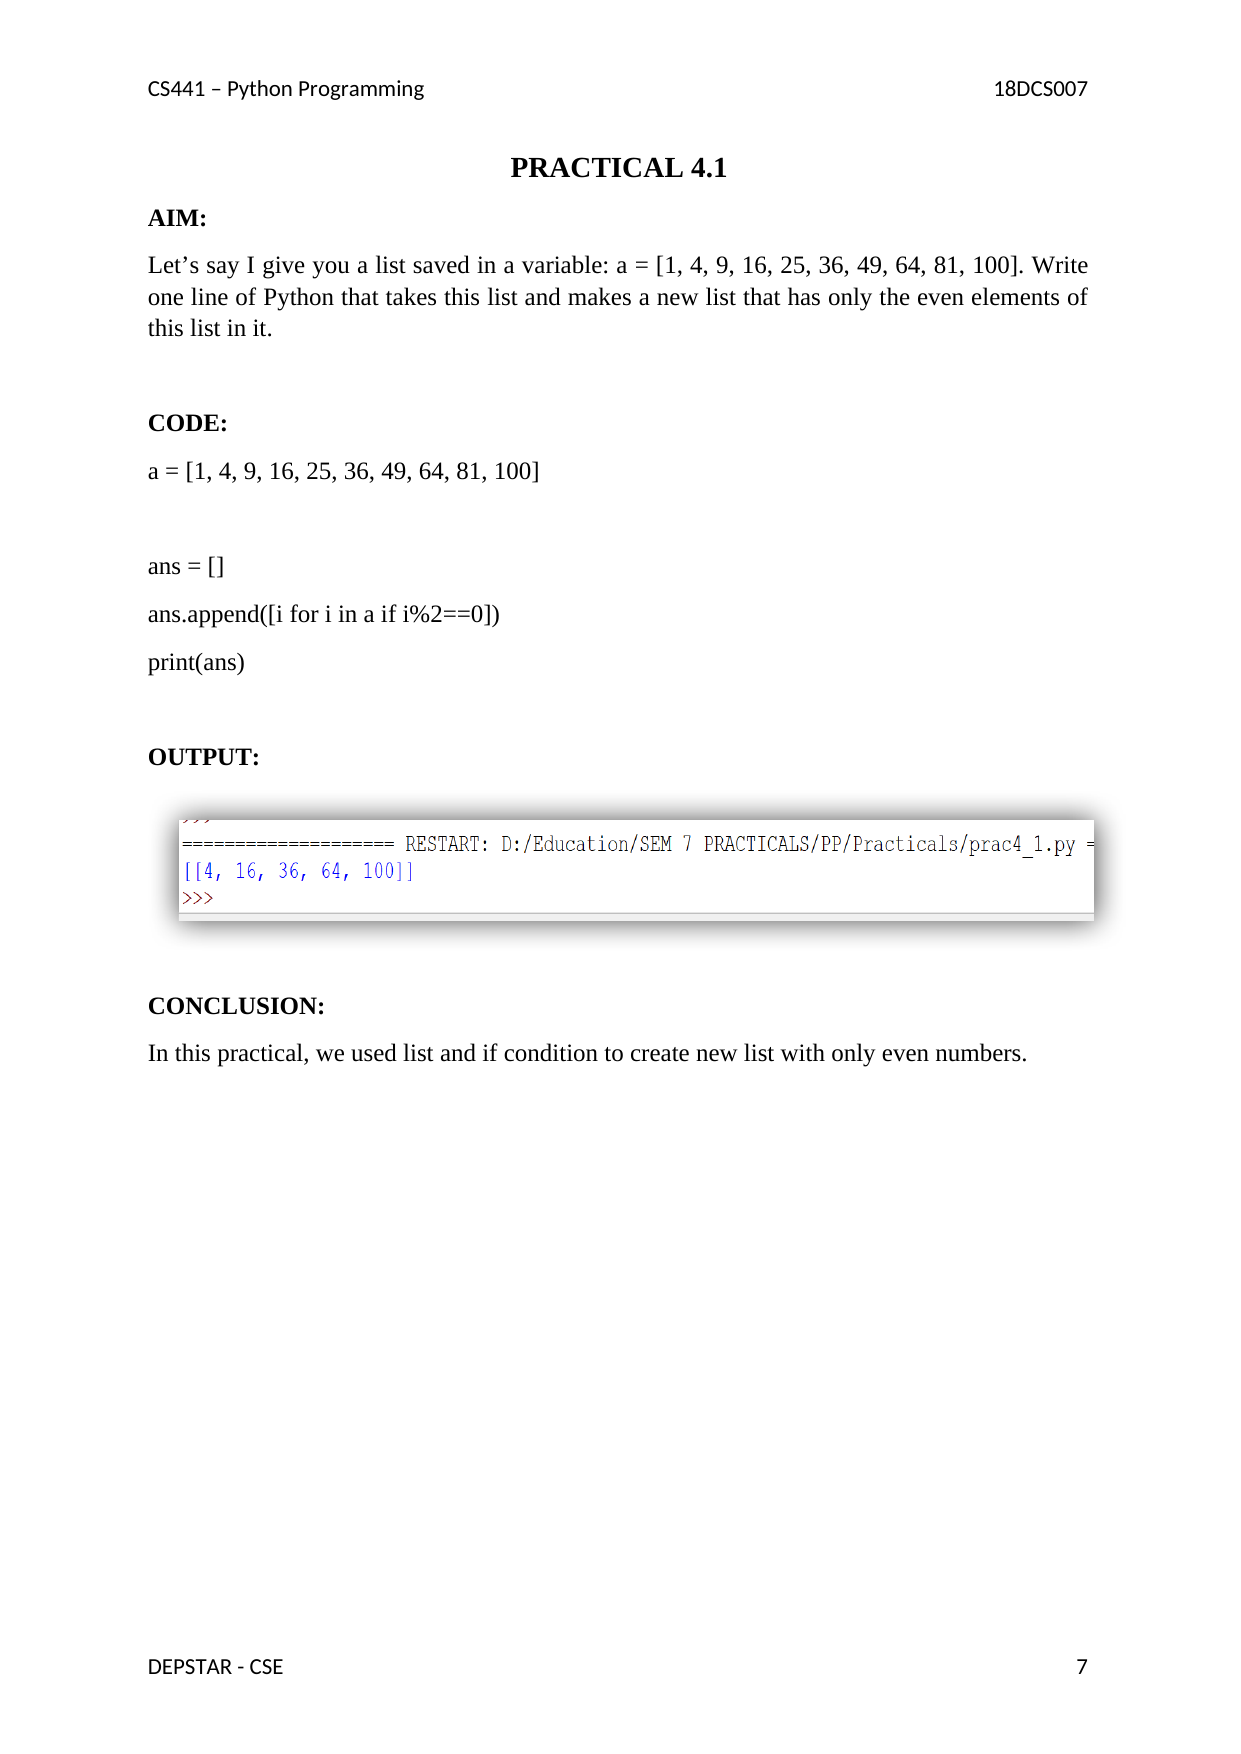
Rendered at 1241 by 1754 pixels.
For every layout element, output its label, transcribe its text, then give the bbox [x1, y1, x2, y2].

text CONCLUSION: [148, 991, 1090, 1019]
text ans.append([i for i in a if i%2==0]) [148, 599, 1090, 628]
text print(ans) [148, 647, 1090, 675]
text Let’s say I give you a list saved in a variable: a = [1, 4, 9, 16, 25, 36, 49, 64, 81, 100]. Write one line of Python that takes this list and makes a new list that has only the even elements of this list in it. [148, 251, 1090, 341]
text OUTPUT: [148, 742, 1090, 771]
text CODE: [148, 408, 1090, 437]
text AIM: [148, 203, 1090, 232]
text In this practical, we used list and if condition to create new list with only even numbers. [148, 1038, 1090, 1067]
text a = [1, 4, 9, 16, 25, 36, 49, 64, 81, 100] [148, 456, 1090, 484]
text PRACTICAL 4.1 [148, 150, 1090, 183]
picture [178, 820, 1094, 921]
text ans = [] [148, 551, 1090, 580]
